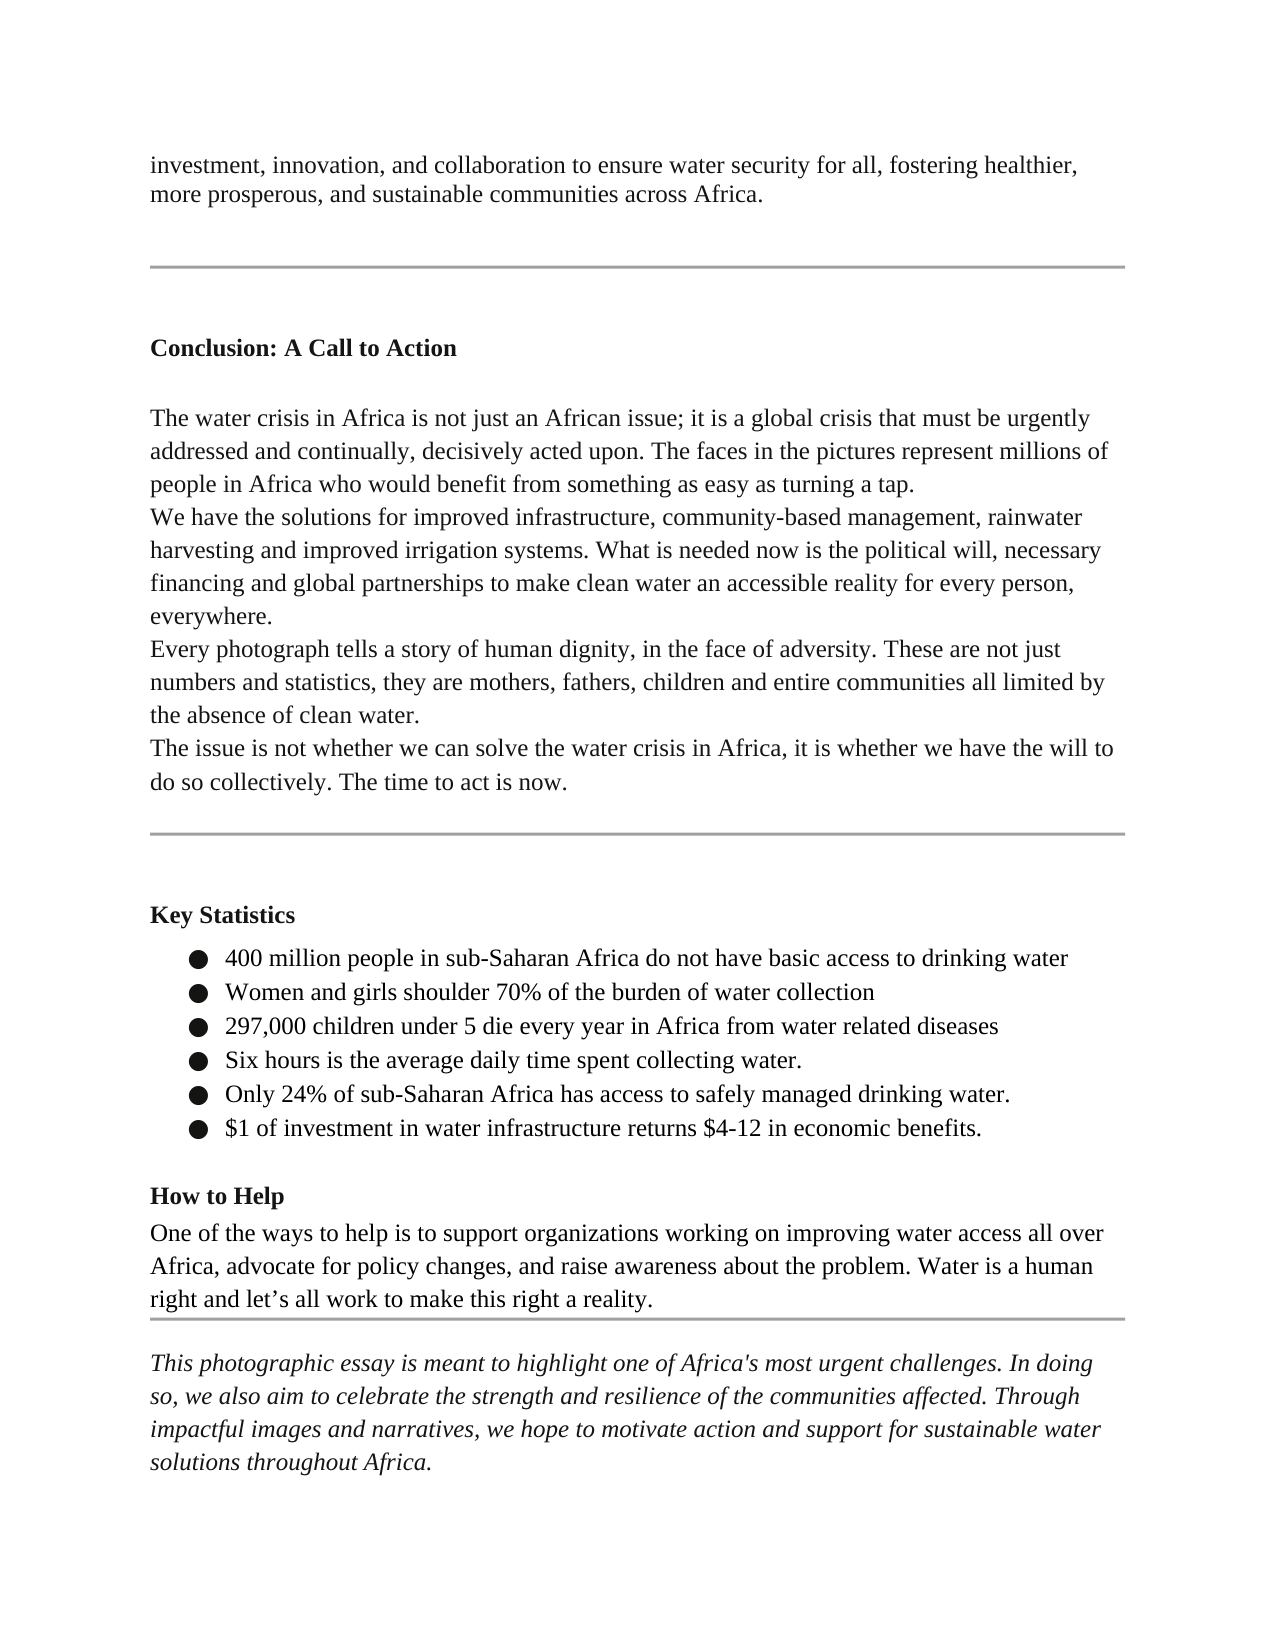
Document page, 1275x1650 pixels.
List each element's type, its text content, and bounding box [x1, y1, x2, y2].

text The issue is not whether we can solve the water crisis in Africa, it is whether we have the will to do so collectively. The time to act is now. [150, 733, 1125, 795]
list Women and girls shoulder 70% of the burden of water collection [187, 973, 1125, 1008]
list 297,000 children under 5 die every year in Africa from water related diseases [187, 1008, 1125, 1042]
text The water crisis in Africa is not just an African issue; it is a global crisis that must be urgently addressed and continually, decisively acted upon. The faces in the pictures represent millions of people in Africa who would benefit from something as easy as turning a tap. [150, 403, 1125, 498]
list Six hours is the average daily time spent collecting water. [187, 1042, 1125, 1076]
list 400 million people in sub-Saharan Africa do not have basic access to drinking water [187, 939, 1125, 973]
text Every photograph tells a story of human dignity, in the face of adversity. These are not just numbers and statistics, they are mothers, fathers, children and entire communities all limited by the absence of clean water. [150, 634, 1125, 729]
list Only 24% of sub-Saharan Africa has access to safely managed drinking water. [187, 1076, 1125, 1110]
subtitle Key Statistics [150, 900, 1125, 929]
subtitle Conclusion: A Call to Action [150, 333, 1125, 362]
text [150, 150, 1125, 207]
text This photographic essay is meant to highlight one of Africa's most urgent challenges. In doing so, we also aim to celebrate the strength and resilience of the communities affected. Through impactful images and narratives, we hope to motivate action and support for sustainable water solutions throughout Africa. [150, 1348, 1125, 1476]
text One of the ways to help is to support organizations working on improving water access all over Africa, advocate for policy changes, and raise awareness about the problem. Water is a human right and let’s all work to make this right a reality. [150, 1218, 1125, 1313]
subtitle How to Help [150, 1181, 1125, 1210]
list $1 of investment in water infrastructure returns $4-12 in economic benefits. [187, 1110, 1125, 1144]
text We have the solutions for improved infrastructure, community-based management, rainwater harvesting and improved irrigation systems. What is needed now is the political will, necessary financing and global partnerships to make clean water an accessible reality for every person, everywhere. [150, 502, 1125, 630]
